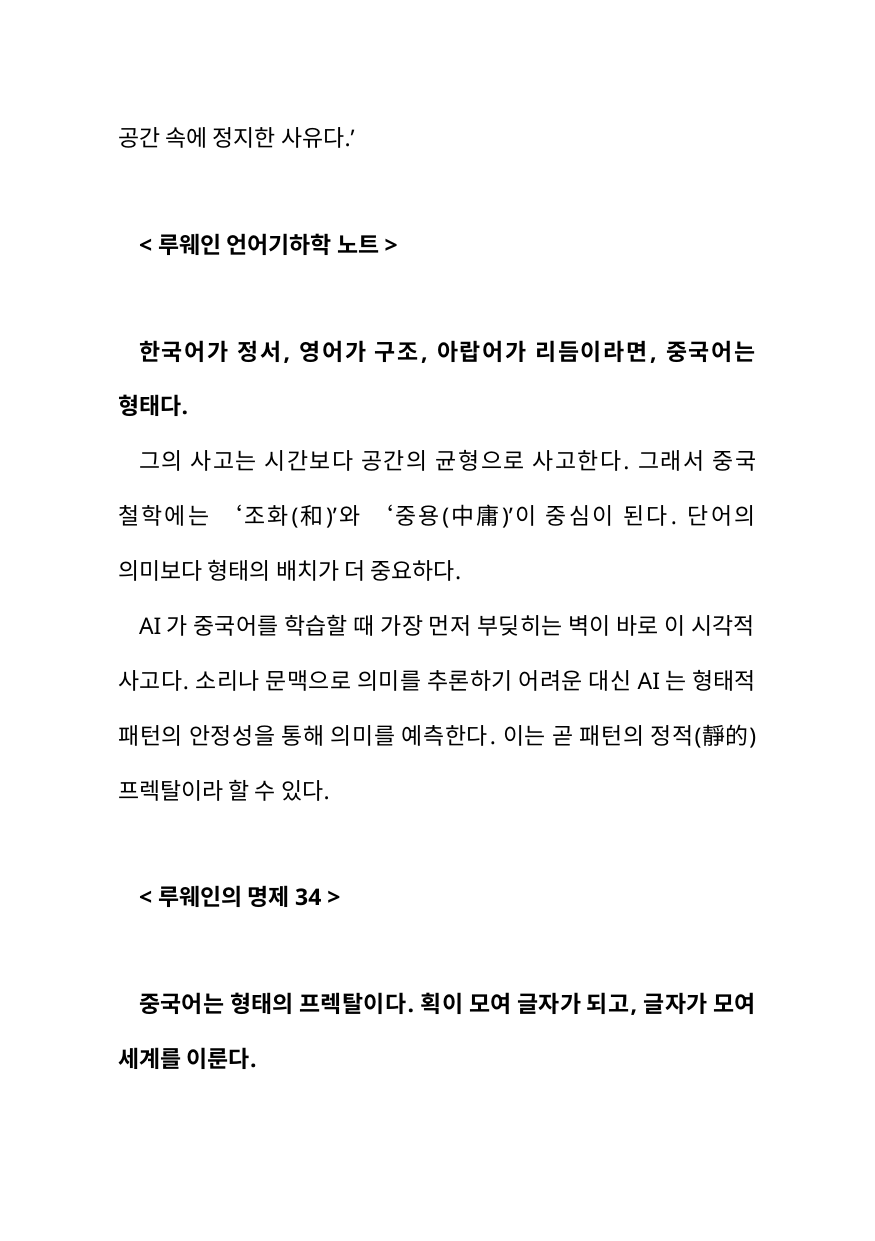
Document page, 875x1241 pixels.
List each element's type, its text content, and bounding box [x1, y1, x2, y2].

text 한국어가 정서, 영어가 구조, 아랍어가 리듬이라면, 중국어는 형태다. [110, 331, 764, 422]
text 중국어는 형태의 프렉탈이다. 획이 모여 글자가 되고, 글자가 모여 세계를 이룬다. [110, 984, 764, 1076]
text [110, 118, 764, 153]
text < 루웨인의 명제 34 > [110, 877, 764, 913]
text 그의 사고는 시간보다 공간의 균형으로 사고한다. 그래서 중국 철학에는 ‘조화(和)’와 ‘중용(中庸)’이 중심이 된다. 단어의 의미보다 형태의 배치가 더 중요하다. [110, 441, 764, 586]
text < 루웨인 언어기하학 노트 > [110, 225, 764, 260]
text AI가 중국어를 학습할 때 가장 먼저 부딪히는 벽이 바로 이 시각적 사고다. 소리나 문맥으로 의미를 추론하기 어려운 대신 AI는 형태적 패턴의 안정성을 통해 의미를 예측한다. 이는 곧 패턴의 정적(靜的) 프렉탈이라 할 수 있다. [110, 606, 764, 806]
